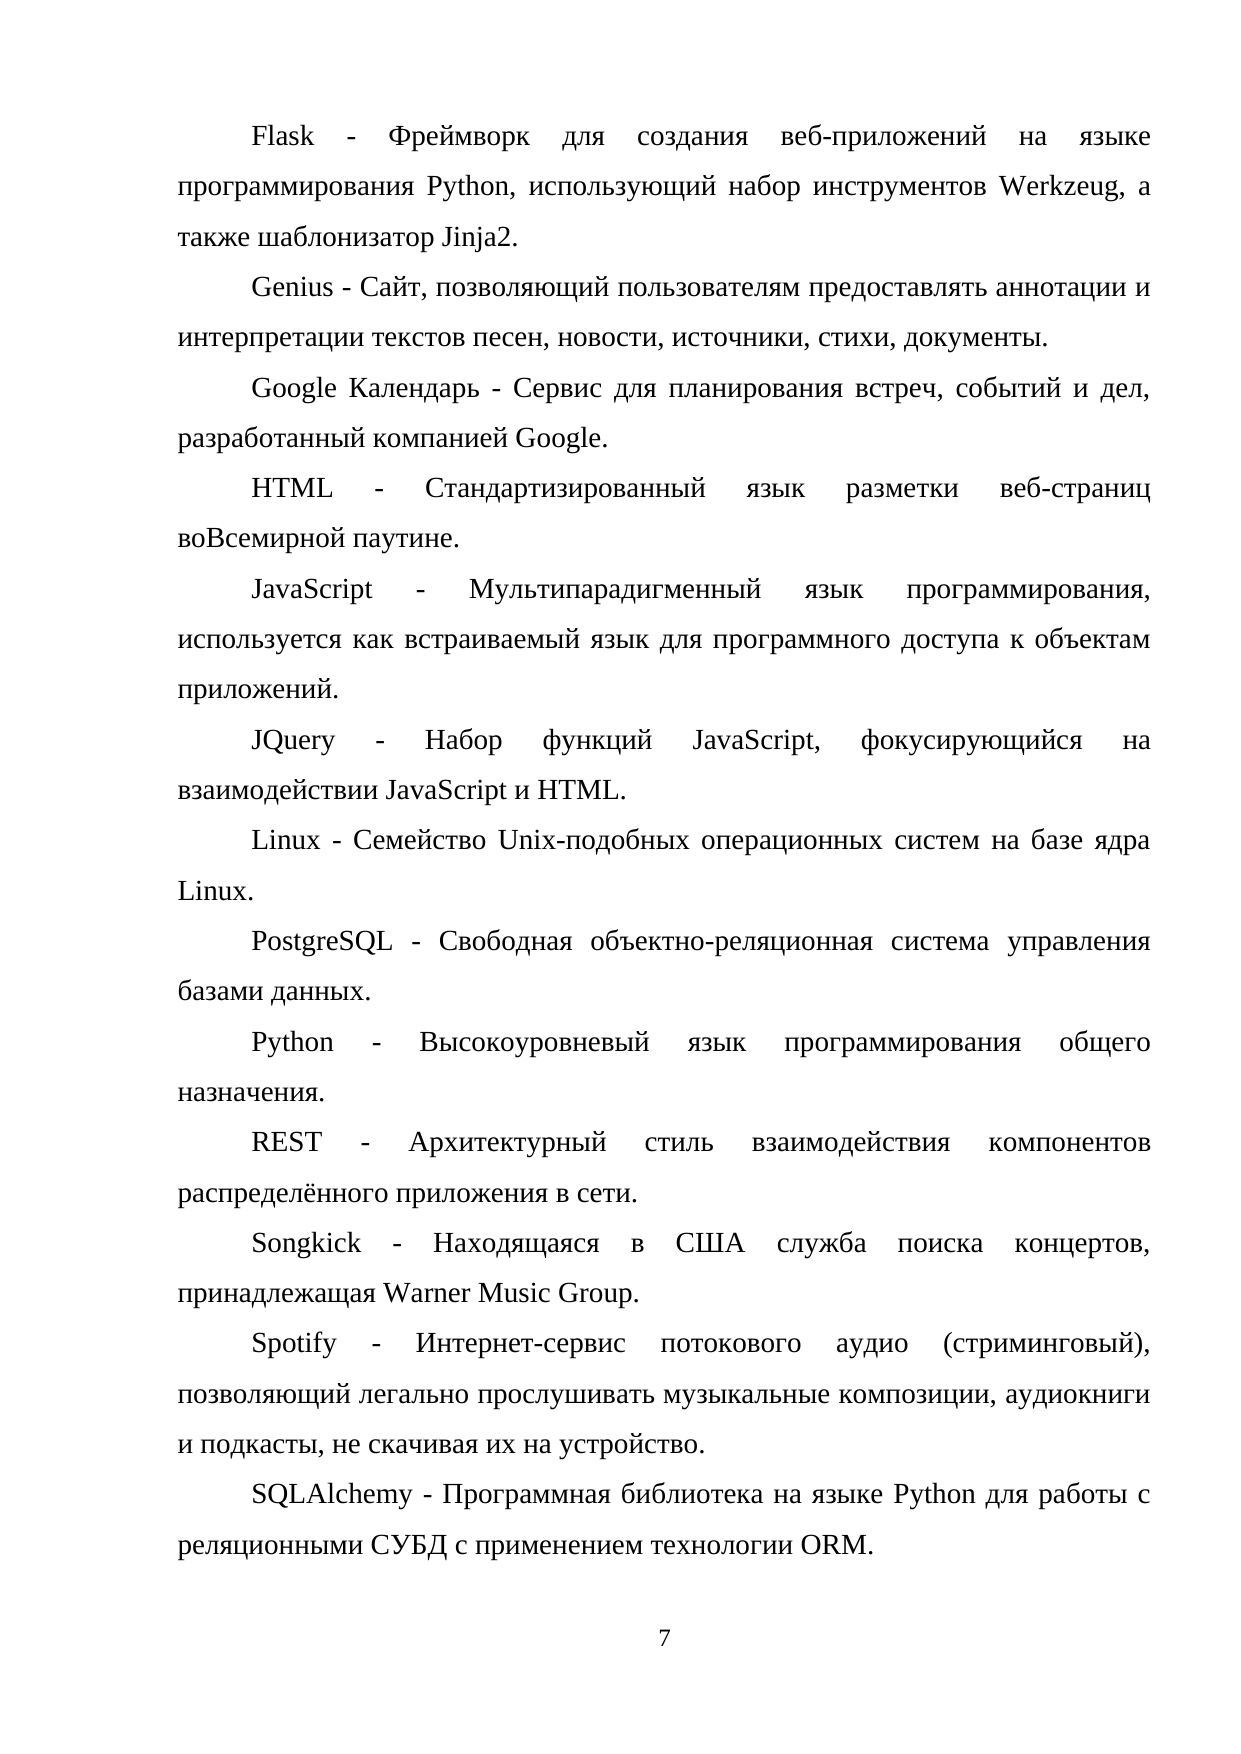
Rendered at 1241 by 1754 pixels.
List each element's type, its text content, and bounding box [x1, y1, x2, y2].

text Python - Высокоуровневый язык программирования общего назначения. [177, 1024, 1152, 1108]
text SQLAlchemy - Программная библиотека на языке Python для работы с реляционными СУБД с применением технологии ORM. [177, 1477, 1152, 1560]
text Spotify - Интернет-сервис потокового аудио (стриминговый), позволяющий легально прослушивать музыкальные композиции, аудиокниги и подкасты, не скачивая их на устройство. [177, 1326, 1152, 1460]
text JQuery - Набор функций JavaScript, фокусирующийся на взаимодействии JavaScript и HTML. [177, 722, 1152, 806]
text HTML - Стандартизированный язык разметки веб-страниц воВсемирной паутине. [177, 470, 1152, 554]
text REST - Архитектурный стиль взаимодействия компонентов распределённого приложения в сети. [177, 1124, 1152, 1208]
text Google Календарь - Сервис для планирования встреч, событий и дел, разработанный компанией Google. [177, 370, 1152, 453]
text JavaScript - Мультипарадигменный язык программирования, используется как встраиваемый язык для программного доступа к объектам приложений. [177, 571, 1152, 705]
text Genius - Сайт, позволяющий пользователям предоставлять аннотации и интерпретации текстов песен, новости, источники, стихи, документы. [177, 269, 1152, 353]
text Flask - Фреймворк для создания веб-приложений на языке программирования Python, использующий набор инструментов Werkzeug, а также шаблонизатор Jinja2. [177, 118, 1152, 252]
text PostgreSQL - Свободная объектно-реляционная система управления базами данных. [177, 923, 1152, 1007]
text Linux - Семейство Unix-подобных операционных систем на базе ядра Linux. [177, 822, 1152, 906]
text Songkick - Находящаяся в США служба поиска концертов, принадлежащая Warner Music Group. [177, 1225, 1152, 1309]
